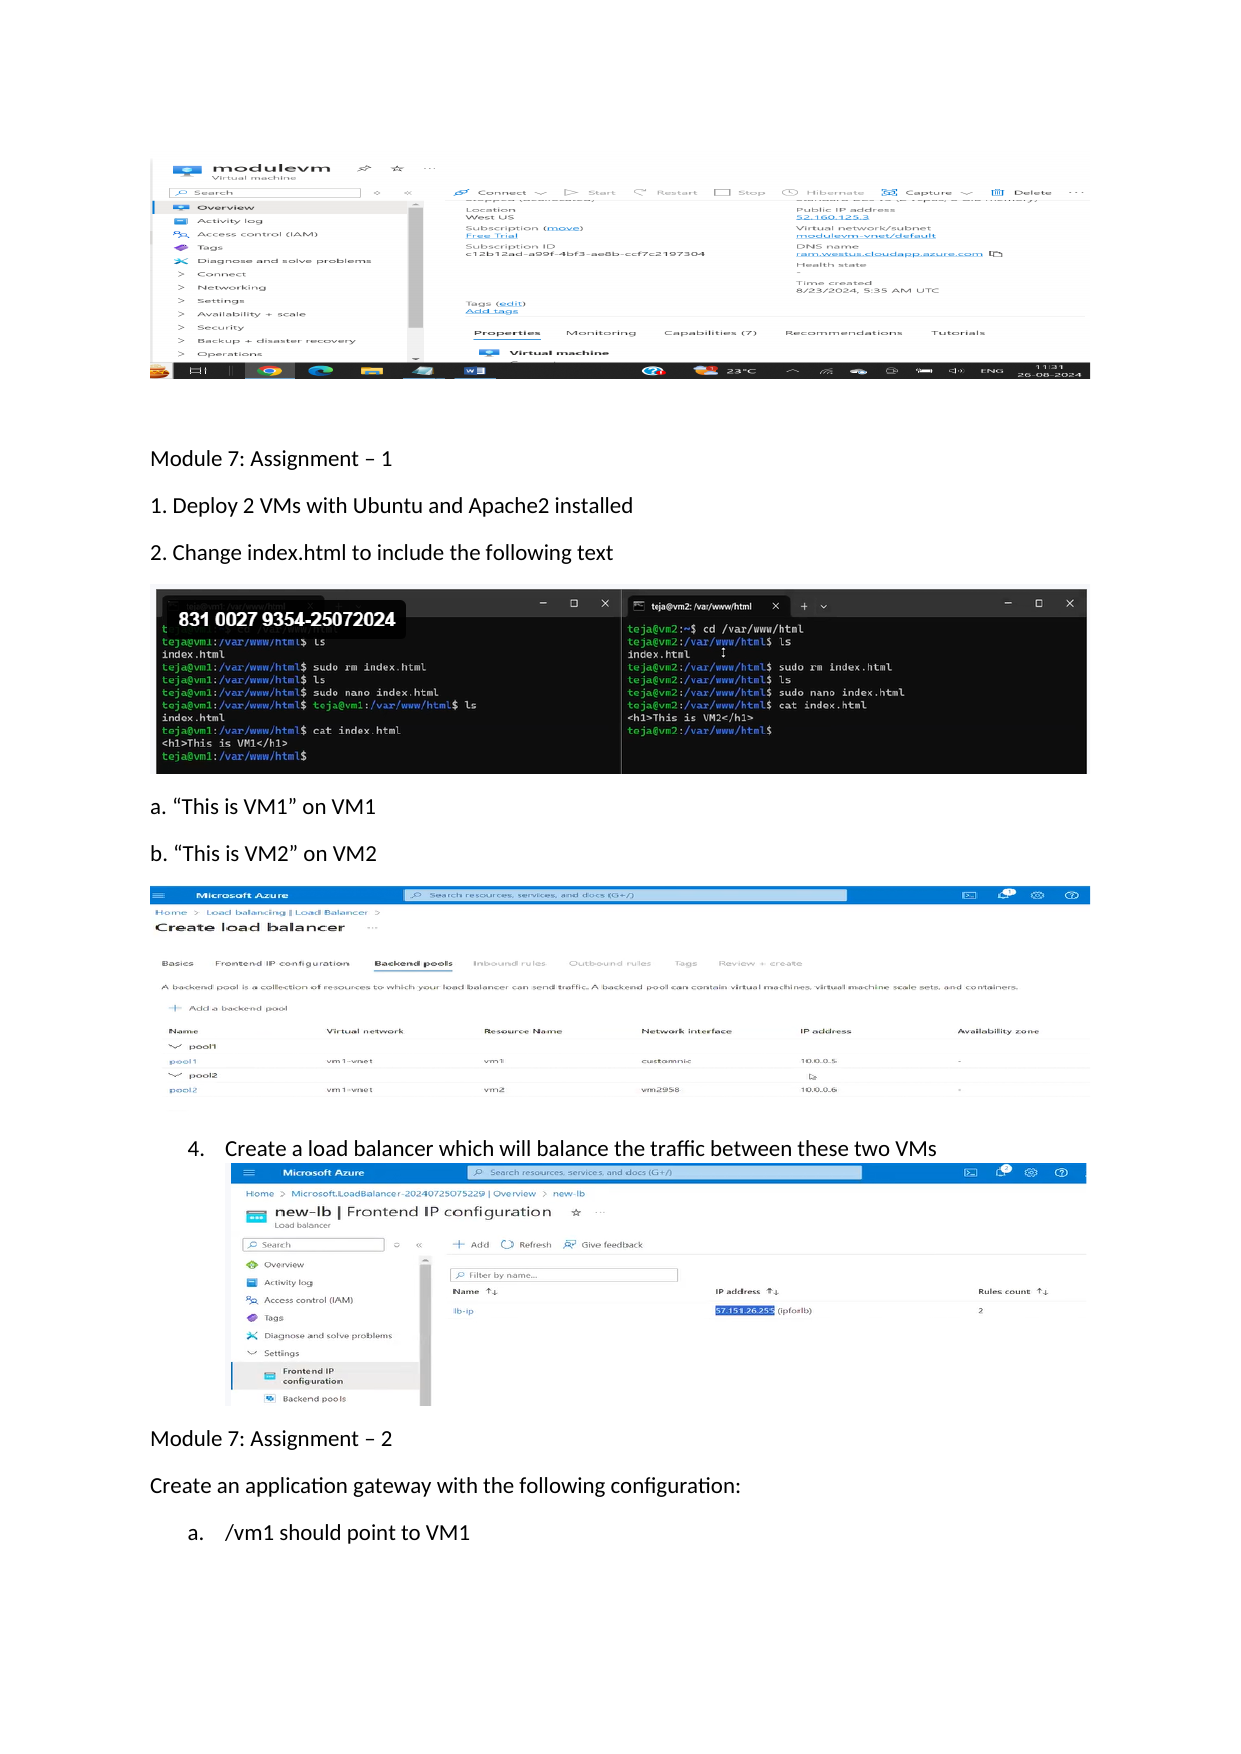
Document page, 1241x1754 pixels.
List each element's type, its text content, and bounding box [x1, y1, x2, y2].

picture [150, 584, 1091, 774]
text b. “This is VM2” on VM2 [150, 839, 1090, 867]
text a. “This is VM1” on VM1 [150, 792, 1090, 820]
list /vm1 should point to VM1 [187, 1518, 1090, 1546]
text Create an application gateway with the following configuration: [150, 1471, 1090, 1499]
text 1. Deploy 2 VMs with Ubuntu and Apache2 installed [150, 491, 1090, 519]
picture [150, 150, 1091, 379]
list Create a load balancer which will balance the traffic between these two VMs [187, 1134, 1090, 1162]
picture [225, 1163, 1087, 1406]
text Module 7: Assignment – 2 [150, 1424, 1090, 1452]
text 2. Change index.html to include the following text [150, 538, 1090, 566]
picture [150, 885, 1091, 1115]
text Module 7: Assignment – 1 [150, 444, 1090, 472]
